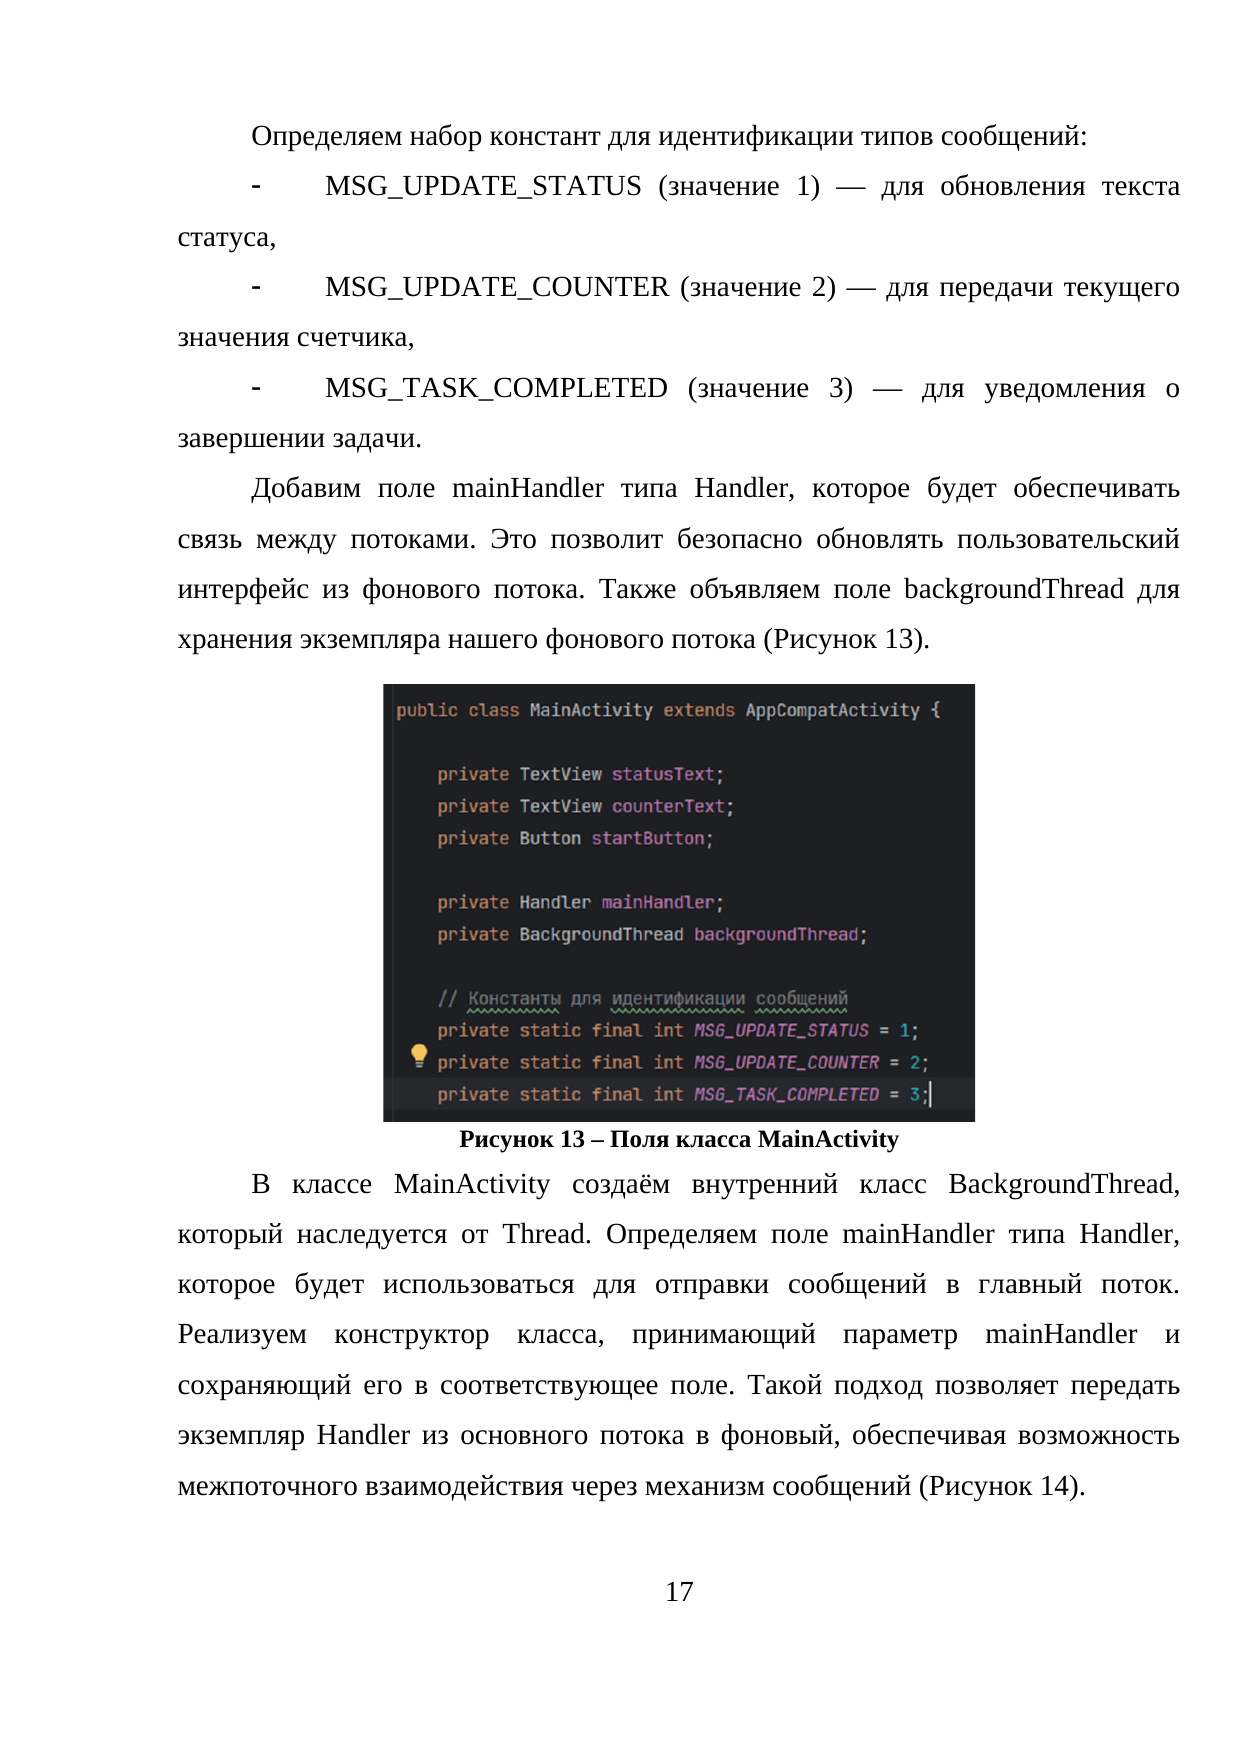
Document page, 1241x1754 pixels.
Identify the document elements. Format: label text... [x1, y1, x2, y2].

text В классе MainActivity создаём внутренний класс BackgroundThread, который наследуется от Thread. Определяем поле mainHandler типа Handler, которое будет использоваться для отправки сообщений в главный поток. Реализуем конструктор класса, принимающий параметр mainHandler и сохраняющий его в соответствующее поле. Такой подход позволяет передать экземпляр Handler из основного потока в фоновый, обеспечивая возможность межпоточного взаимодействия через механизм сообщений (Рисунок 14). [177, 1166, 1181, 1501]
text Определяем набор констант для идентификации типов сообщений: [177, 118, 1181, 152]
list MSG_TASK_COMPLETED (значение 3) — для уведомления о завершении задачи. [177, 370, 1181, 454]
list MSG_UPDATE_STATUS (значение 1) — для обновления текста статуса, [177, 168, 1181, 252]
text Рисунок 13 – Поля класса MainActivity [177, 1124, 1181, 1153]
picture [383, 684, 976, 1122]
text Добавим поле mainHandler типа Handler, которое будет обеспечивать связь между потоками. Это позволит безопасно обновлять пользовательский интерфейс из фонового потока. Также объявляем поле backgroundThread для хранения экземпляра нашего фонового потока (Рисунок 13). [177, 471, 1181, 655]
list MSG_UPDATE_COUNTER (значение 2) — для передачи текущего значения счетчика, [177, 269, 1181, 353]
